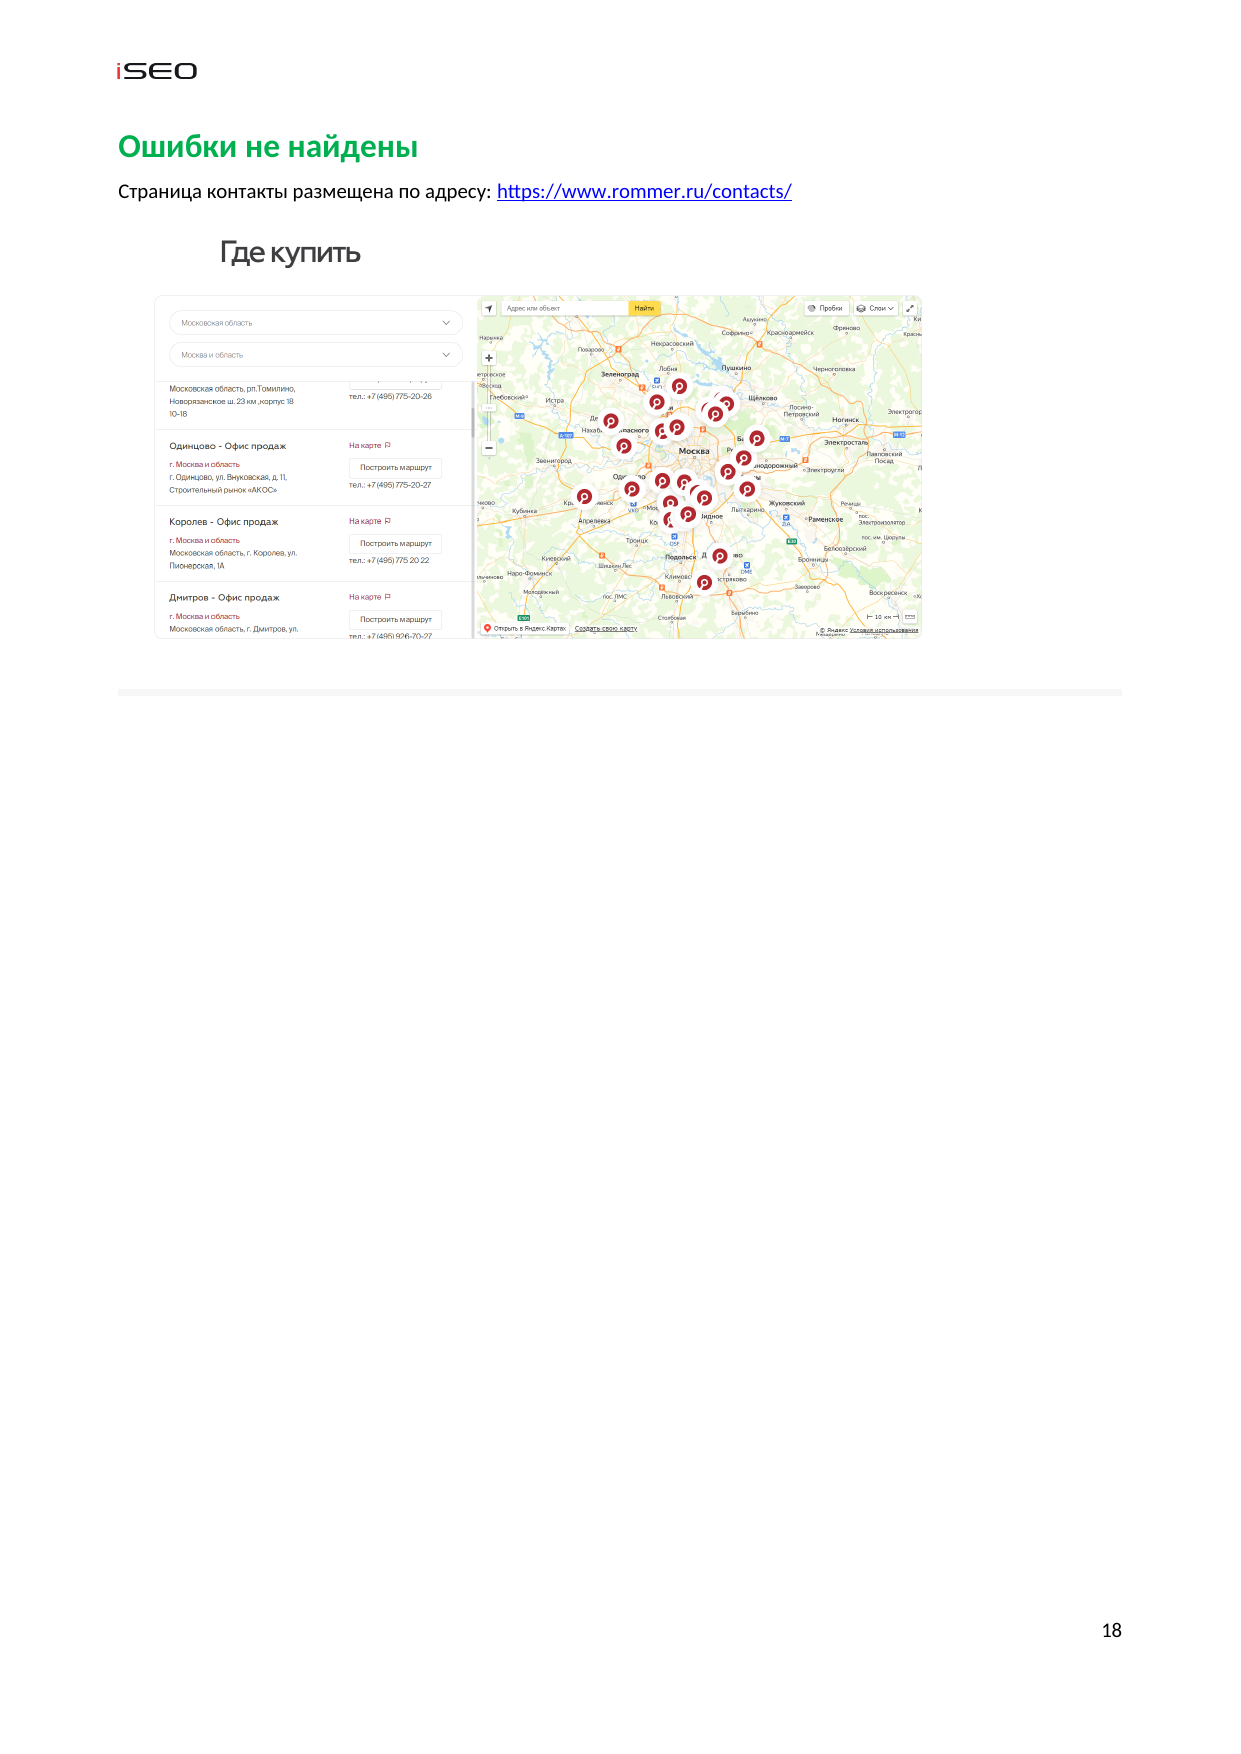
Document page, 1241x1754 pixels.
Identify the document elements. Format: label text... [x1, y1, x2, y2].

picture [117, 63, 197, 79]
text Страница контакты размещена по адресу: https://www.rommer.ru/contacts/ [118, 178, 1122, 203]
text Ошибки не найдены [118, 125, 1122, 165]
picture [118, 215, 1123, 696]
